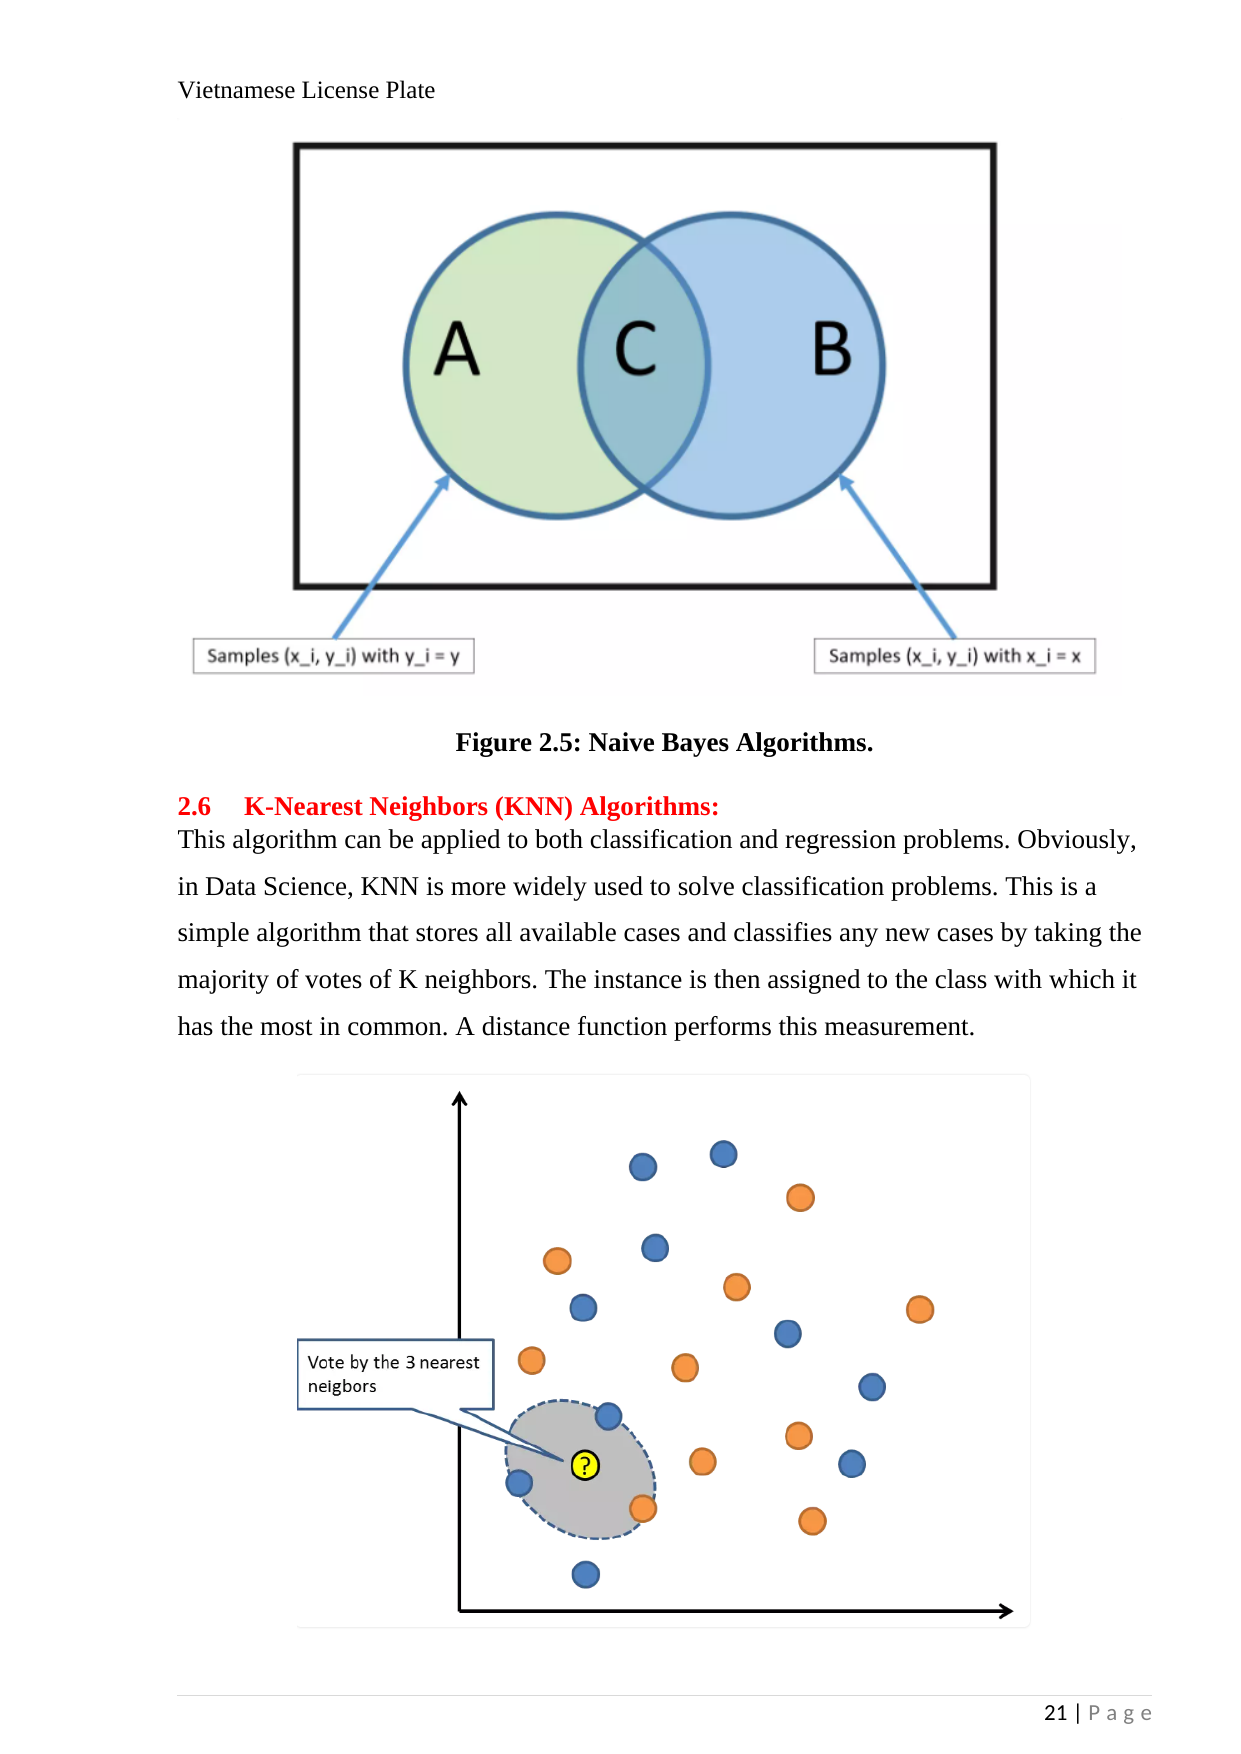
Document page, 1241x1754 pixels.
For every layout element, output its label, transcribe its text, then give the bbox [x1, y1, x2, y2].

text Figure 2.5: Naive Bayes Algorithms. [177, 726, 1152, 757]
picture [177, 118, 1123, 696]
picture [297, 1073, 1032, 1631]
subtitle K-Nearest Neighbors (KNN) Algorithms: [177, 789, 1152, 821]
text This algorithm can be applied to both classification and regression problems. Obviously, in Data Science, KNN is more widely used to solve classification problems. This is a simple algorithm that stores all available cases and classifies any new cases by taking the majority of votes of K neighbors. The instance is then assigned to the class with which it has the most in common. A distance function performs this measurement. [177, 823, 1152, 1041]
